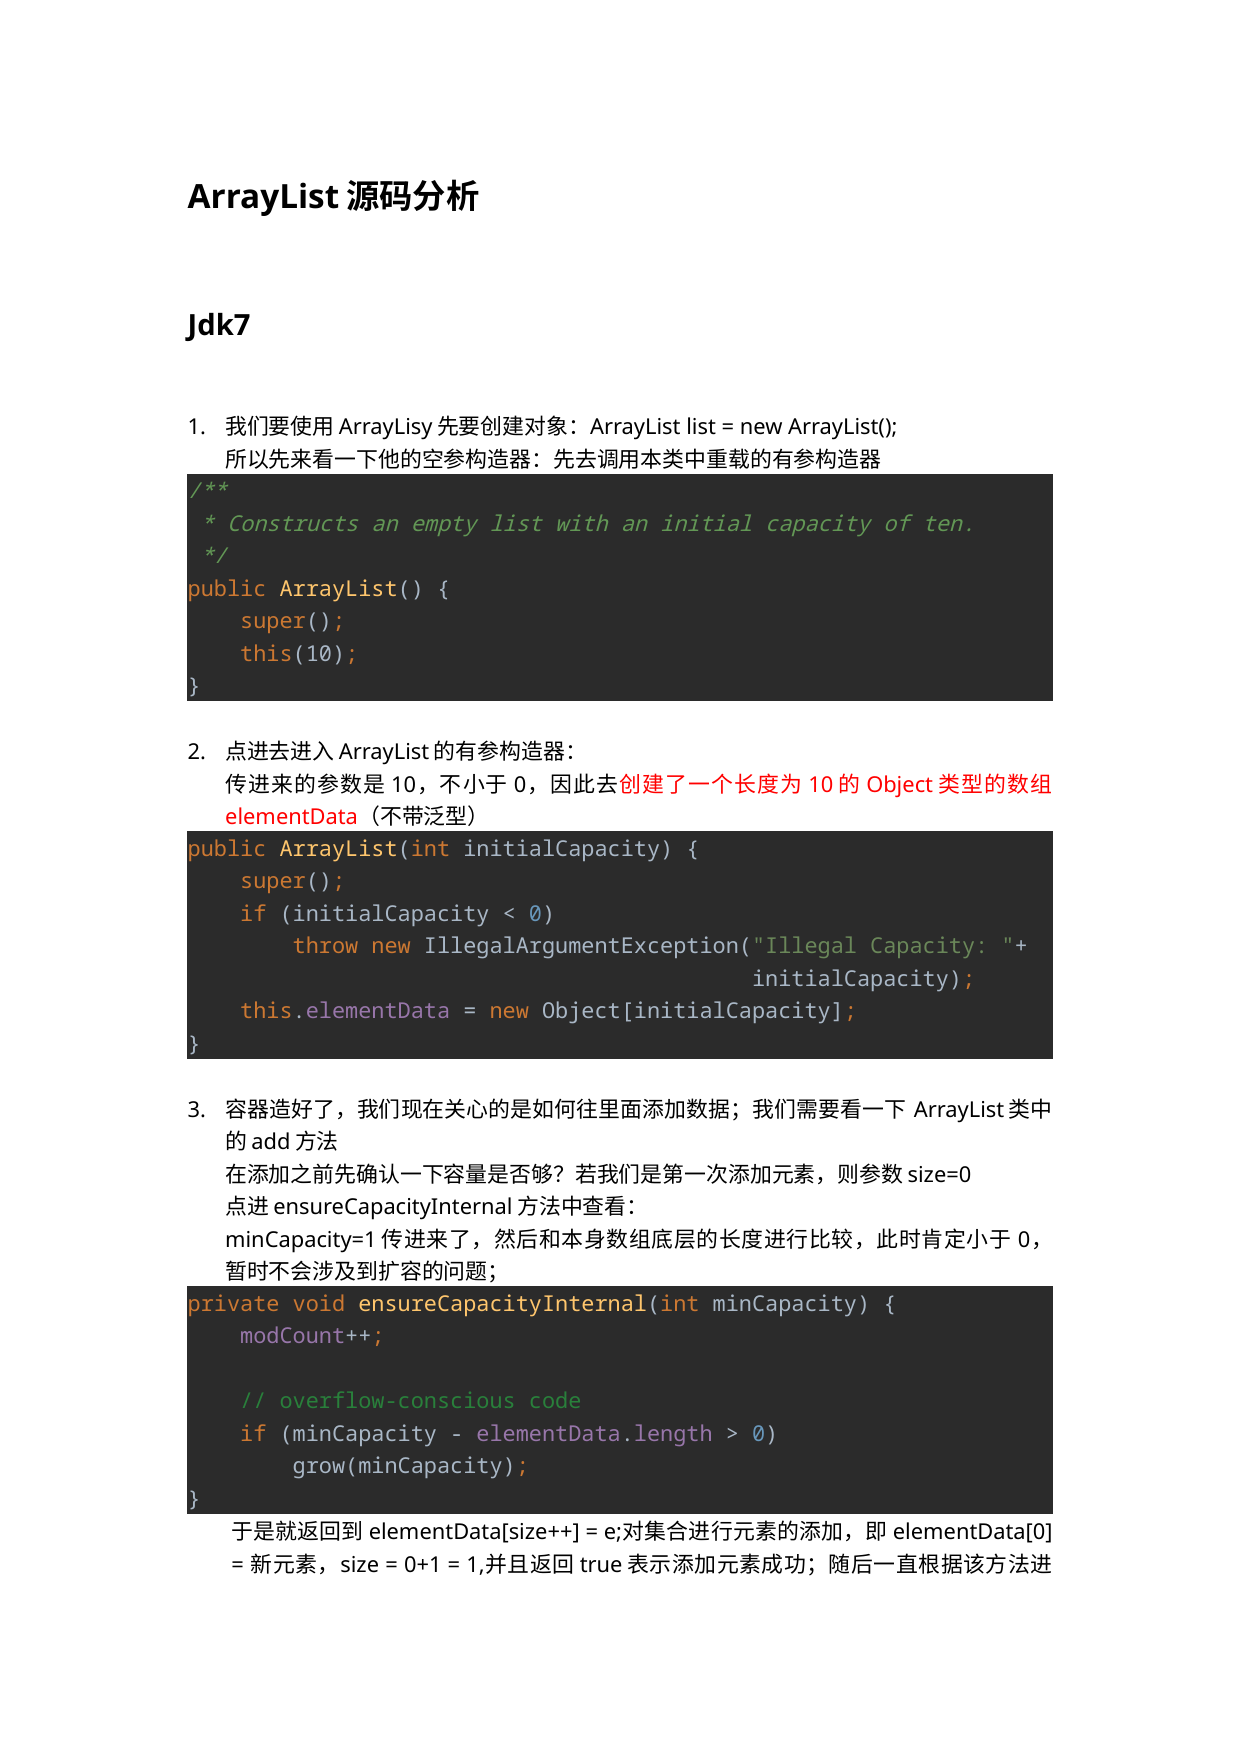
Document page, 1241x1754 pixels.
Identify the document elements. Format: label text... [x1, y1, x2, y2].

list 容器造好了，我们现在关心的是如何往里面添加数据；我们需要看一下ArrayList类中的add方法 [187, 1091, 1053, 1156]
text private void ensureCapacityInternal(int minCapacity) { modCount++; // overflow-conscious code if (minCapacity - elementData.length > 0) grow(minCapacity); } [187, 1286, 1053, 1514]
list minCapacity=1传进来了，然后和本身数组底层的长度进行比较，此时肯定小于0，暂时不会涉及到扩容的问题； [225, 1221, 1053, 1286]
subtitle ArrayList源码分析 [187, 162, 1053, 227]
list 点进ensureCapacityInternal方法中查看： [225, 1189, 1053, 1221]
text public ArrayList(int initialCapacity) { super(); if (initialCapacity < 0) throw new IllegalArgumentException("Illegal Capacity: "+ initialCapacity); this.elementData = new Object[initialCapacity]; } [187, 831, 1053, 1059]
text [231, 1514, 1053, 1579]
text 所以先来看一下他的空参构造器：先去调用本类中重载的有参构造器 [225, 441, 1053, 474]
list 点进去进入ArrayList的有参构造器： [187, 734, 1053, 766]
text /** * Constructs an empty list with an initial capacity of ten. */ public ArrayList() { super(); this(10); } [187, 474, 1053, 701]
subtitle Jdk7 [187, 291, 1053, 356]
list 在添加之前先确认一下容量是否够？若我们是第一次添加元素，则参数size=0 [225, 1156, 1053, 1189]
list 我们要使用ArrayLisy先要创建对象：ArrayList list = new ArrayList(); [187, 409, 1053, 441]
text 传进来的参数是10，不小于0，因此去创建了一个长度为10的Object类型的数组elementData（不带泛型） [225, 766, 1053, 831]
